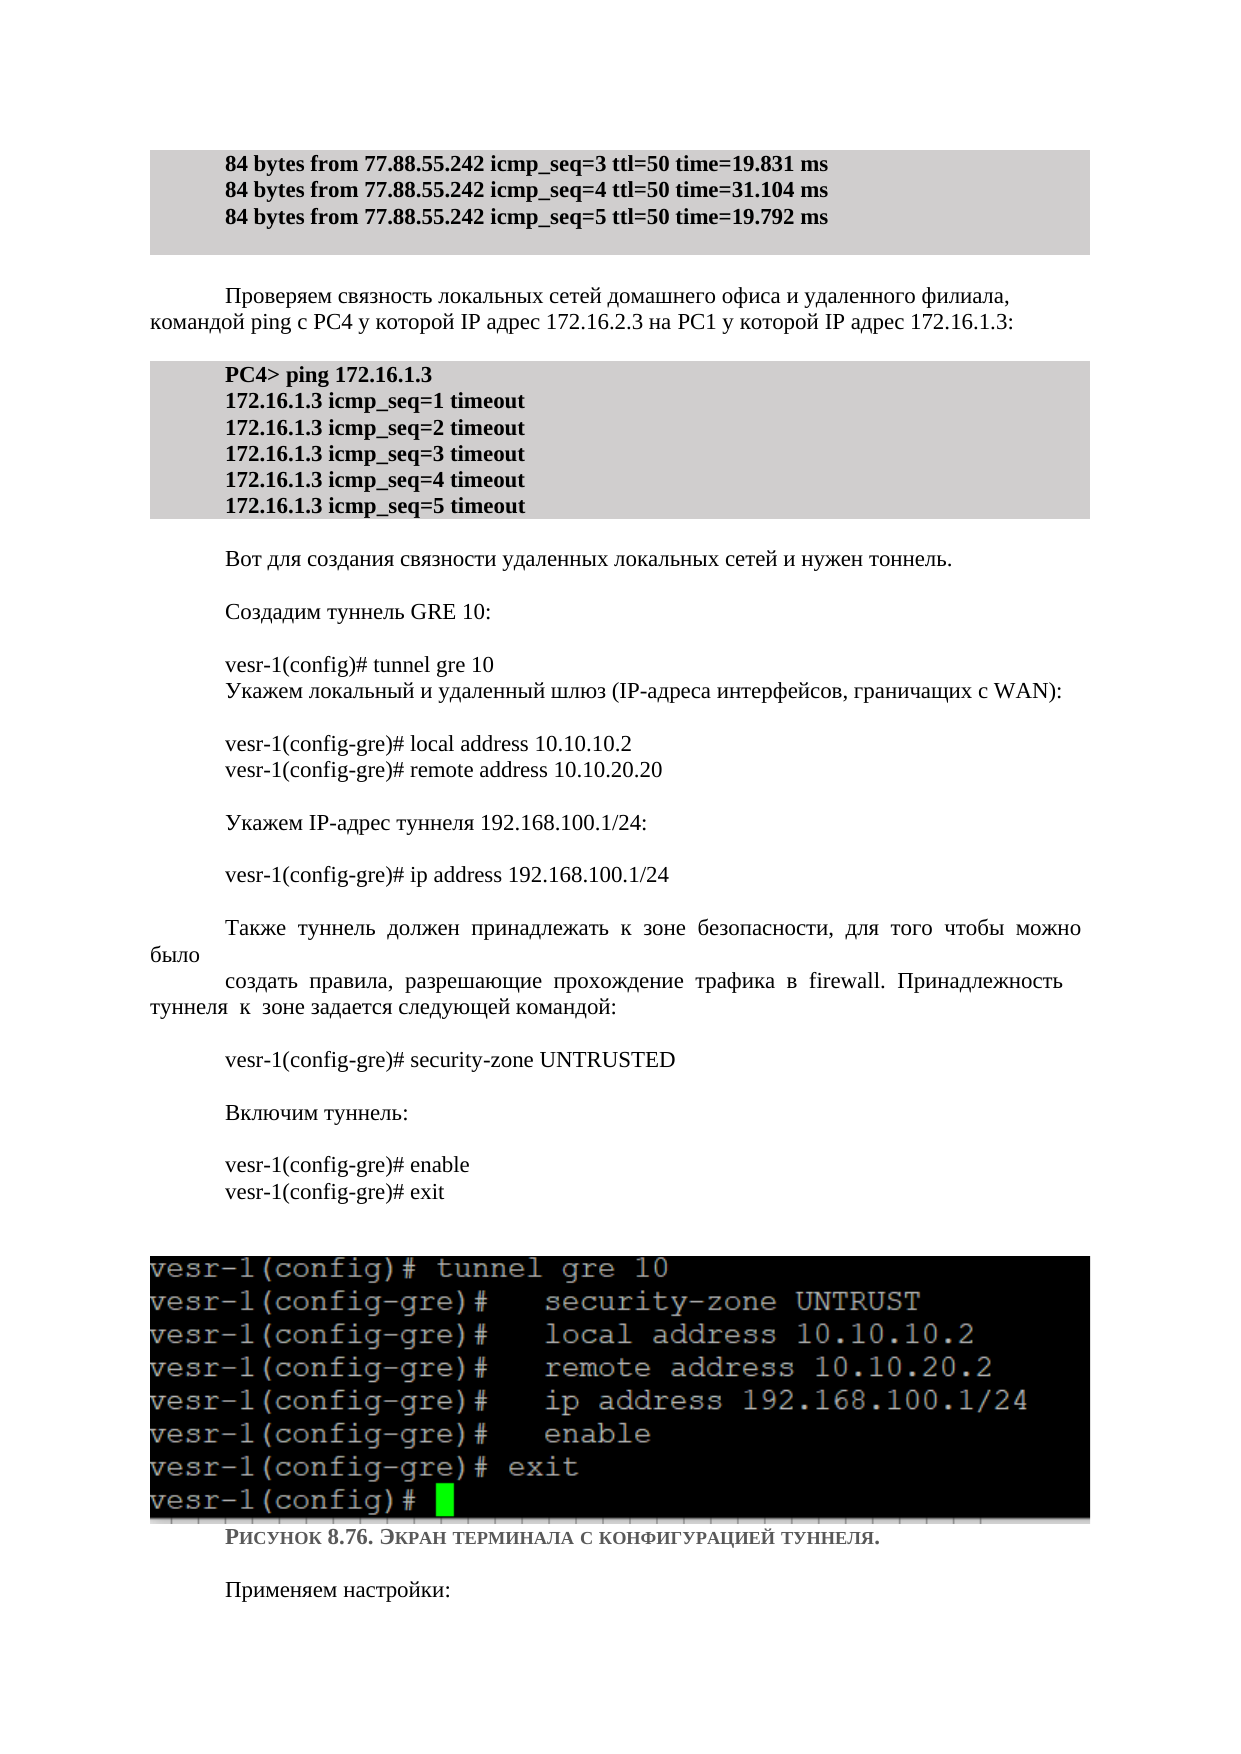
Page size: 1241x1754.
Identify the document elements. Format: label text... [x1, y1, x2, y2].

text 84 bytes from 77.88.55.242 icmp_seq=3 ttl=50 time=19.831 ms [150, 150, 1090, 176]
text 172.16.1.3 icmp_seq=2 timeout [150, 413, 1090, 440]
text Укажем IP-адрес туннеля 192.168.100.1/24: [150, 809, 1090, 835]
text Включим туннель: [150, 1099, 1090, 1125]
text 172.16.1.3 icmp_seq=1 timeout [150, 387, 1090, 413]
text Вот для создания связности удаленных локальных сетей и нужен тоннель. [150, 545, 1090, 572]
text vesr-1(config-gre)# enable [150, 1151, 1090, 1178]
text 84 bytes from 77.88.55.242 icmp_seq=5 ttl=50 time=19.792 ms [150, 203, 1090, 229]
text Укажем локальный и удаленный шлюз (IP-адреса интерфейсов, граничащих с WAN): [150, 677, 1090, 703]
text PC4> ping 172.16.1.3 [150, 361, 1090, 387]
text Проверяем связность локальных сетей домашнего офиса и удаленного филиала, командой ping c PC4 у которой IP адрес 172.16.2.3 на PC1 у которой IP адрес 172.16.1.3: [150, 282, 1090, 334]
text 84 bytes from 77.88.55.242 icmp_seq=4 ttl=50 time=31.104 ms [150, 176, 1090, 203]
text vesr-1(config-gre)# exit [150, 1178, 1090, 1204]
text Создадим туннель GRE 10: [150, 598, 1090, 624]
picture [150, 1256, 1091, 1524]
text vesr-1(config-gre)# remote address 10.10.20.20 [150, 756, 1090, 782]
text 172.16.1.3 icmp_seq=3 timeout [150, 440, 1090, 466]
text vesr-1(config-gre)# security-zone UNTRUSTED [150, 1046, 1090, 1072]
text Применяем настройки: [150, 1576, 1090, 1602]
text 172.16.1.3 icmp_seq=5 timeout [150, 493, 1090, 519]
text Также туннель должен принадлежать к зоне безопасности, для того чтобы можно было [150, 914, 1090, 967]
text vesr-1(config-gre)# ip address 192.168.100.1/24 [150, 862, 1090, 888]
text vesr-1(config)# tunnel gre 10 [150, 651, 1090, 677]
text vesr-1(config-gre)# local address 10.10.10.2 [150, 730, 1090, 756]
text создать правила, разрешающие прохождение трафика в firewall. Принадлежность туннеля к зоне задается следующей командой: [150, 967, 1090, 1020]
text 172.16.1.3 icmp_seq=4 timeout [150, 466, 1090, 493]
